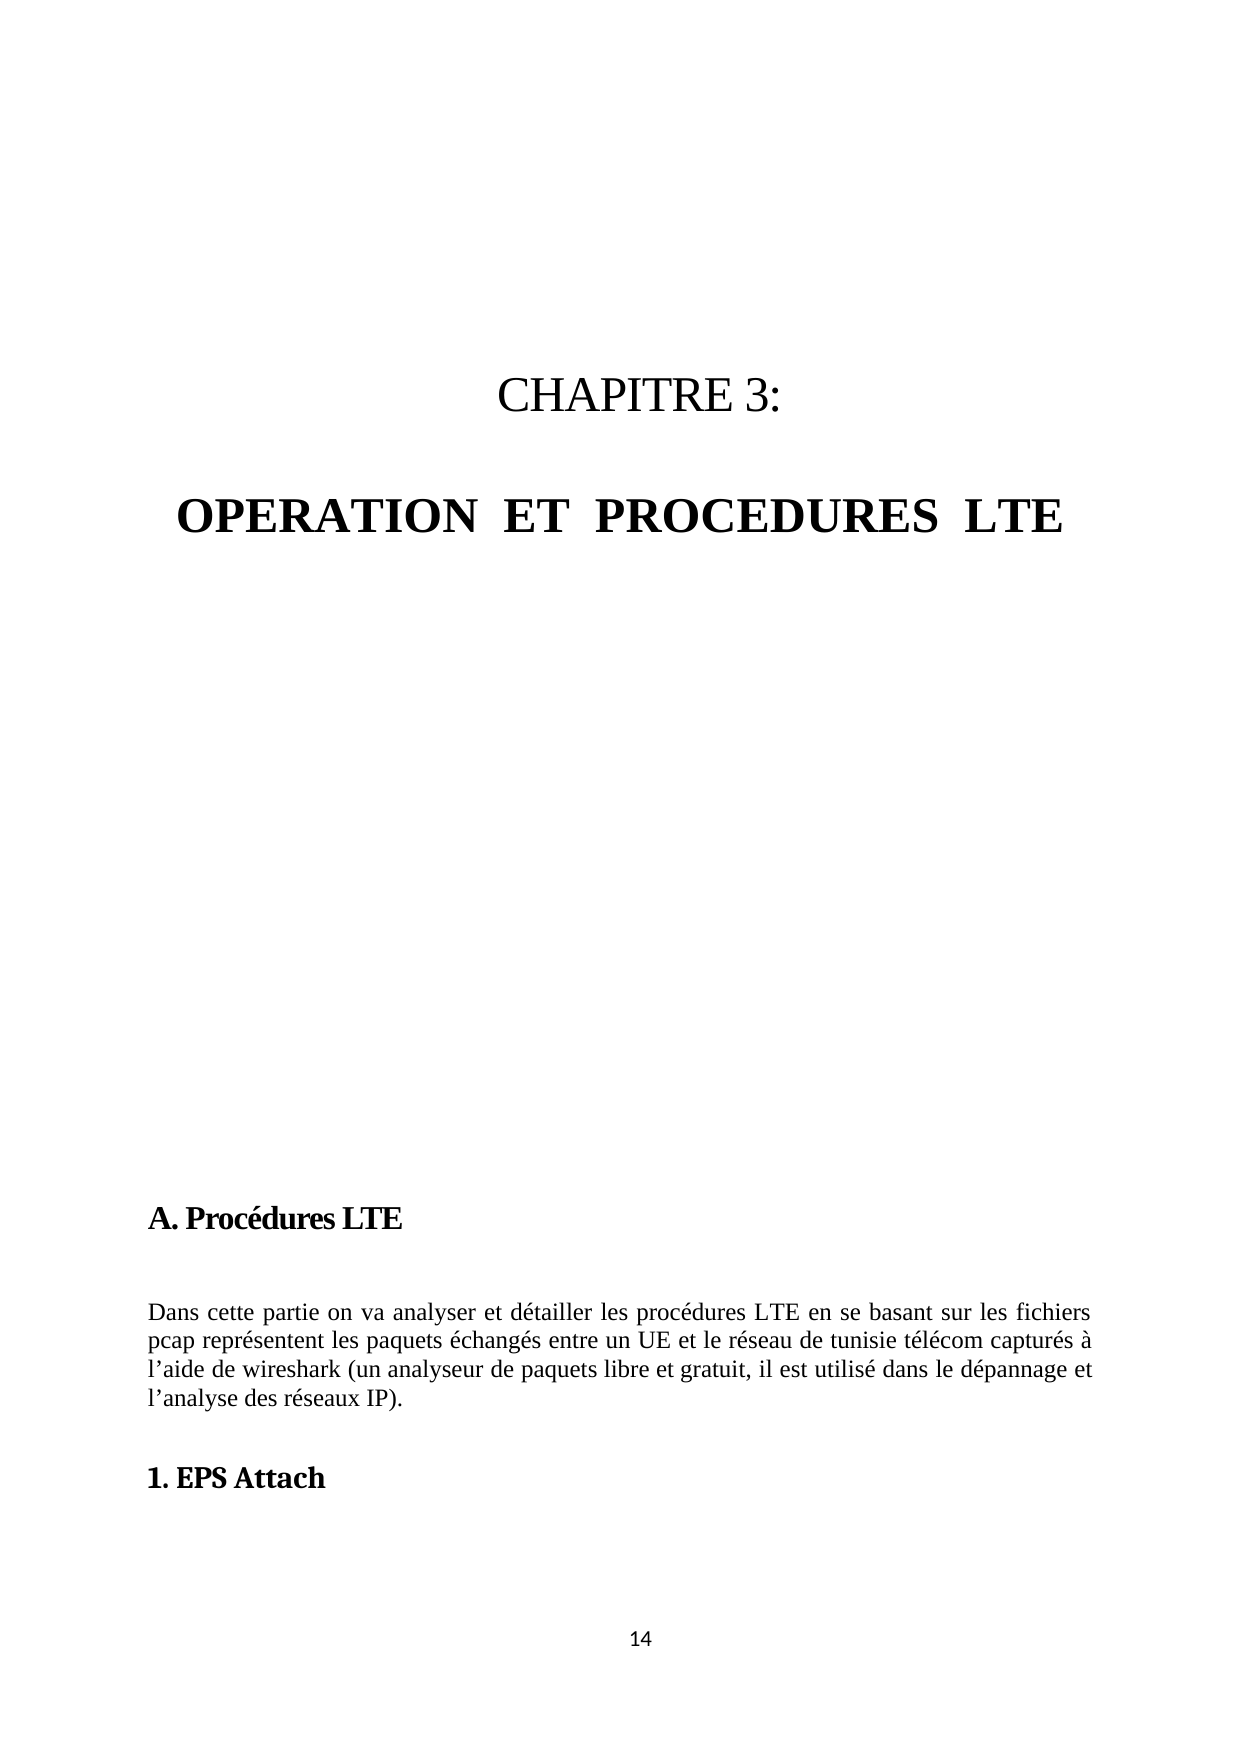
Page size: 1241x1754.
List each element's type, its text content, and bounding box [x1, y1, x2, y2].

subtitle 1. EPS Attach [148, 1460, 1093, 1496]
title A. Procédures LTE [148, 1198, 1093, 1237]
subtitle Dans cette partie on va analyser et détailler les procédures LTE en se basant sur les fichiers pcap représentent les paquets échangés entre un UE et le réseau de tunisie télécom capturés à l’aide de wireshark (un analyseur de paquets libre et gratuit, il est utilisé dans le dépannage et l’analyse des réseaux IP). [148, 1297, 1093, 1412]
text OPERATION ET PROCEDURES LTE [148, 486, 1093, 543]
title CHAPITRE 3: [153, 364, 1093, 422]
